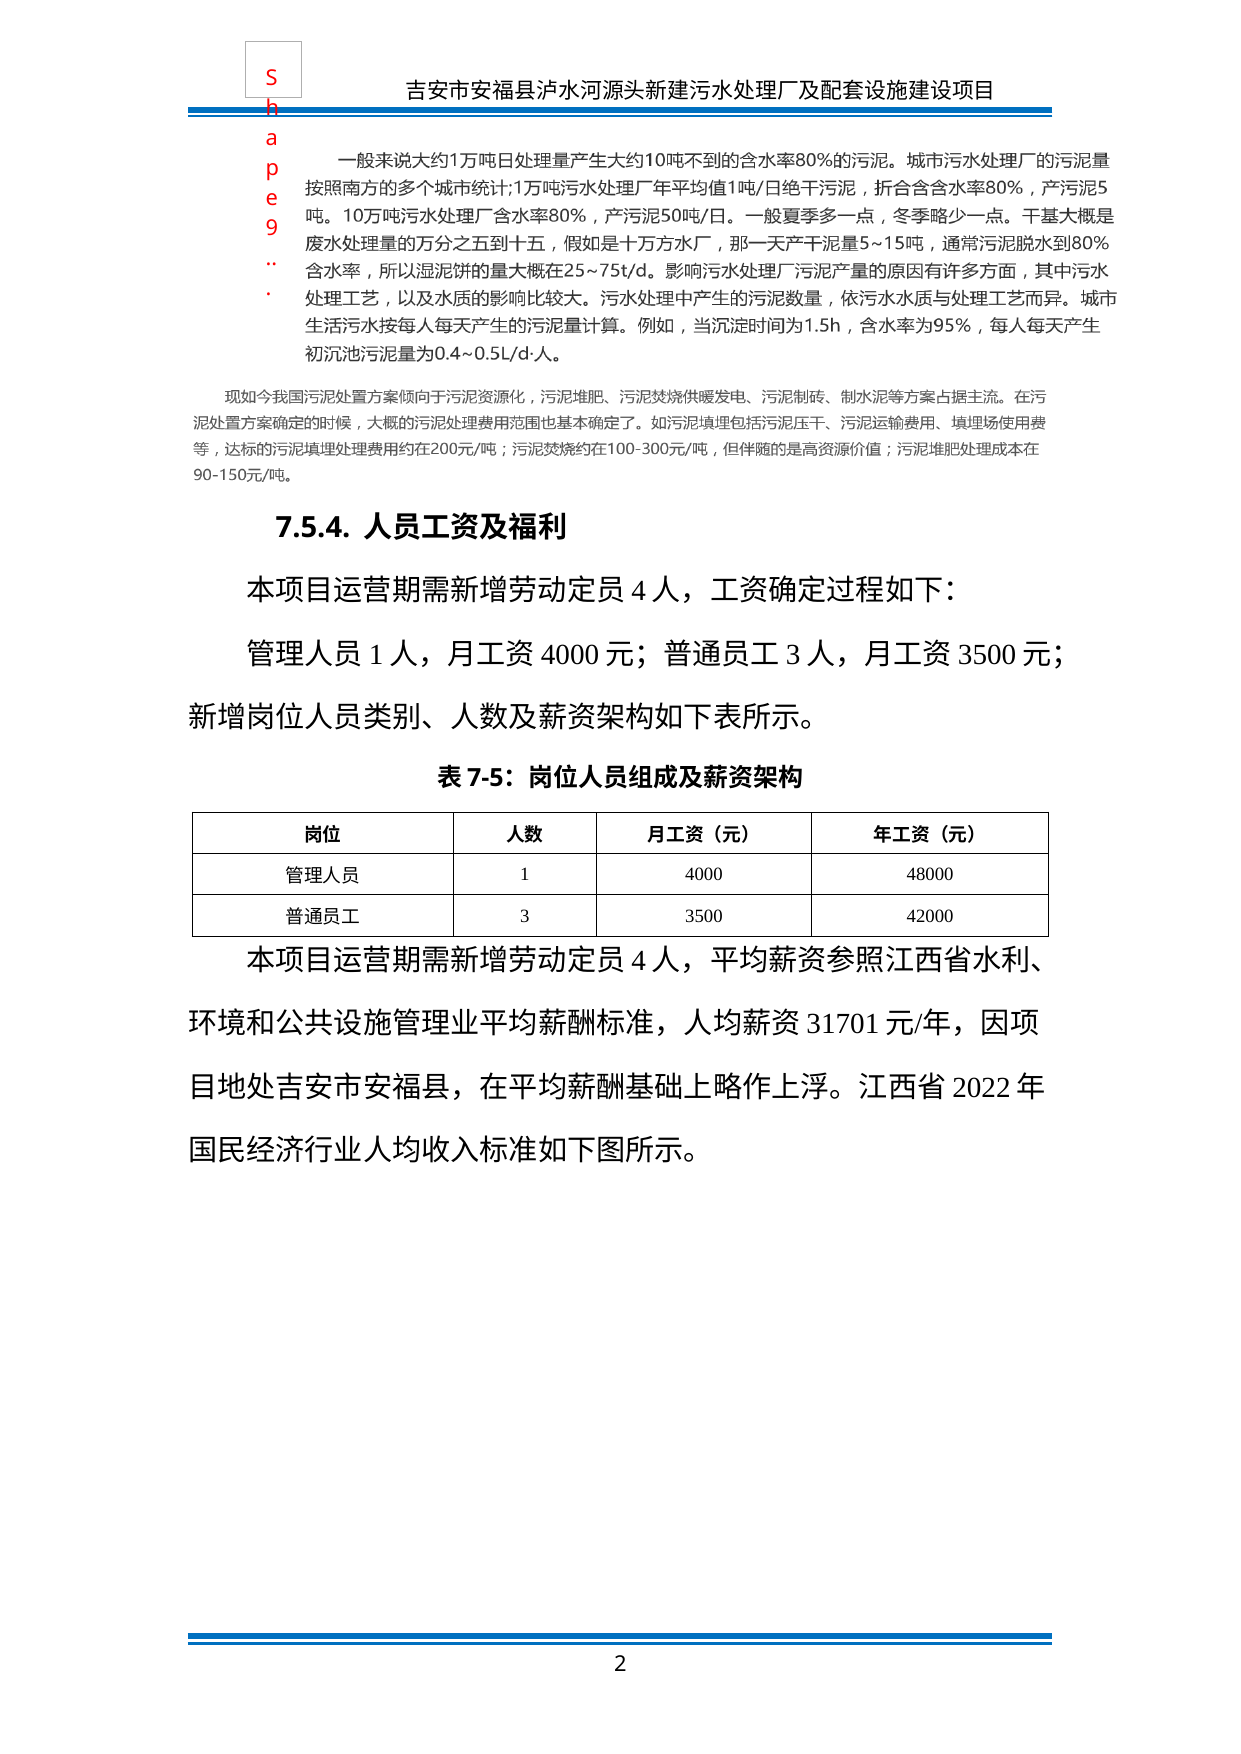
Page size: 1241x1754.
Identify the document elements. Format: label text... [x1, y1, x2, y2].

table_cell 管理人员 [193, 854, 453, 894]
table_cell 3 [454, 895, 596, 936]
table_header 人数 [454, 813, 596, 853]
table_header 岗位 [193, 813, 453, 853]
list 人员工资及福利 [275, 503, 1052, 546]
table_cell 1 [454, 854, 596, 894]
text 管理人员1人，月工资4000元；普通员工3人，月工资3500元；新增岗位人员类别、人数及薪资架构如下表所示。 [188, 630, 1052, 736]
table_cell 42000 [812, 895, 1048, 936]
table_cell 3500 [597, 895, 811, 936]
table_header 月工资（元） [597, 813, 811, 853]
text 本项目运营期需新增劳动定员4人，工资确定过程如下： [188, 567, 1052, 609]
table_header 年工资（元） [812, 813, 1048, 853]
picture [288, 150, 1125, 366]
table_cell 普通员工 [193, 895, 453, 936]
picture [187, 382, 1050, 487]
text 本项目运营期需新增劳动定员4人，平均薪资参照江西省水利、环境和公共设施管理业平均薪酬标准，人均薪资31701元/年，因项目地处吉安市安福县，在平均薪酬基础上略作上浮。江西省2022年国民经济行业人均收入标准如下图所示。 [188, 937, 1052, 1169]
table_cell 48000 [812, 854, 1048, 894]
table_cell 4000 [597, 854, 811, 894]
text 表7-5：岗位人员组成及薪资架构 [188, 757, 1052, 793]
